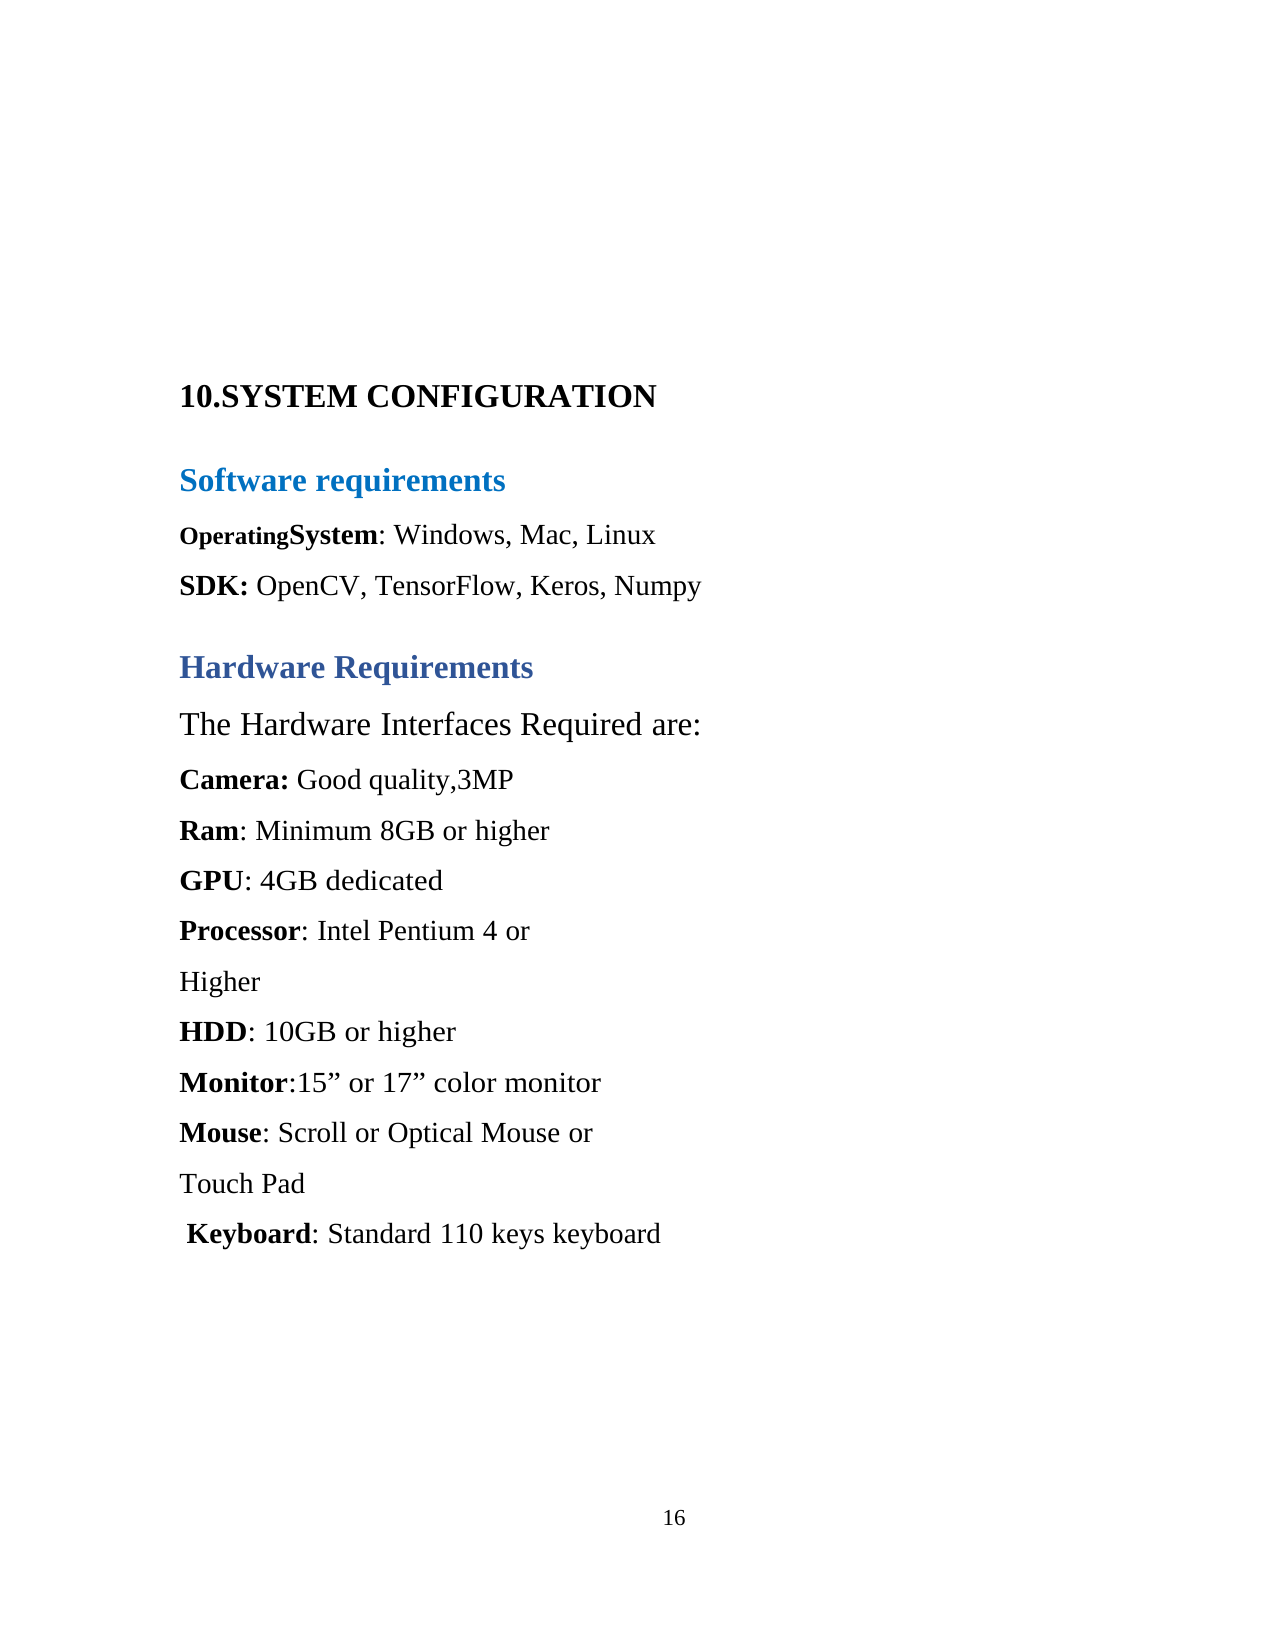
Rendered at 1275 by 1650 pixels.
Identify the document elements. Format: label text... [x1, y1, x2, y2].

text GPU: 4GB dedicated Processor: Intel Pentium 4 or Higher [179, 863, 605, 997]
text Monitor:15” or 17” color monitor Mouse: Scroll or Optical Mouse or Touch Pad [179, 1065, 602, 1199]
text OperatingSystem: Windows, Mac, Linux [179, 517, 734, 551]
text The Hardware Interfaces Required are: [179, 705, 1169, 743]
text Camera: Good quality,3MP [179, 762, 593, 796]
text Software requirements [179, 460, 1169, 498]
text SDK: OpenCV, TensorFlow, Keros, Numpy [179, 568, 734, 601]
text HDD: 10GB or higher [179, 1014, 605, 1048]
text Keyboard: Standard 110 keys keyboard [179, 1216, 1169, 1250]
subtitle Hardware Requirements [179, 647, 1169, 686]
subtitle 10.SYSTEM CONFIGURATION [179, 376, 1169, 414]
text Ram: Minimum 8GB or higher [179, 813, 1169, 846]
